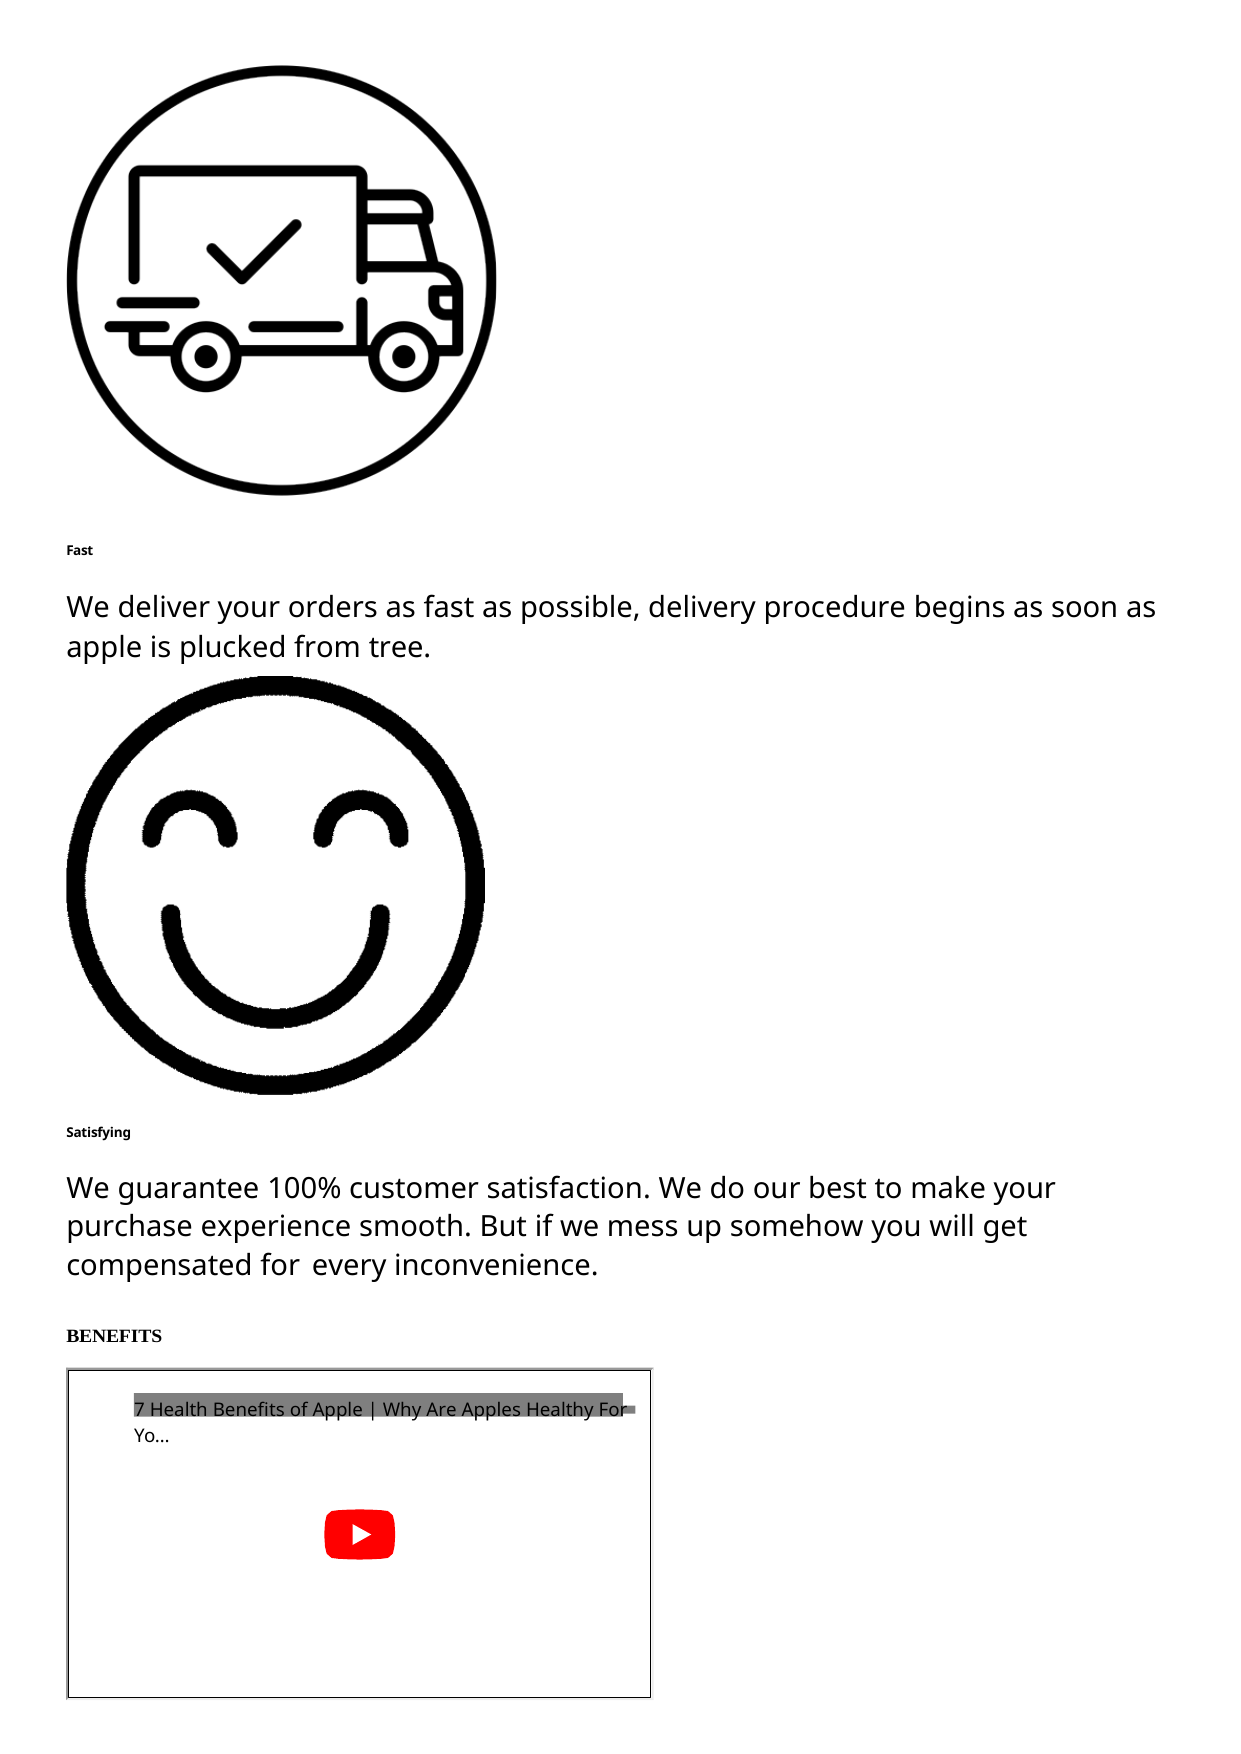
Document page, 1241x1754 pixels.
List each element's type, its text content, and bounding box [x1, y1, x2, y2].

subtitle BENEFITS [66, 1325, 1192, 1347]
text Fast [66, 541, 1192, 559]
text We deliver your orders as fast as possible, delivery procedure begins as soon as apple is plucked from tree. [66, 586, 1192, 666]
text We guarantee 100% customer satisfaction. We do our best to make your purchase experience smooth. But if we mess up somehow you will get compensated for every inconvenience. [66, 1167, 1164, 1284]
picture [66, 65, 497, 496]
picture [66, 676, 485, 1095]
text Satisfying [66, 1123, 1192, 1141]
